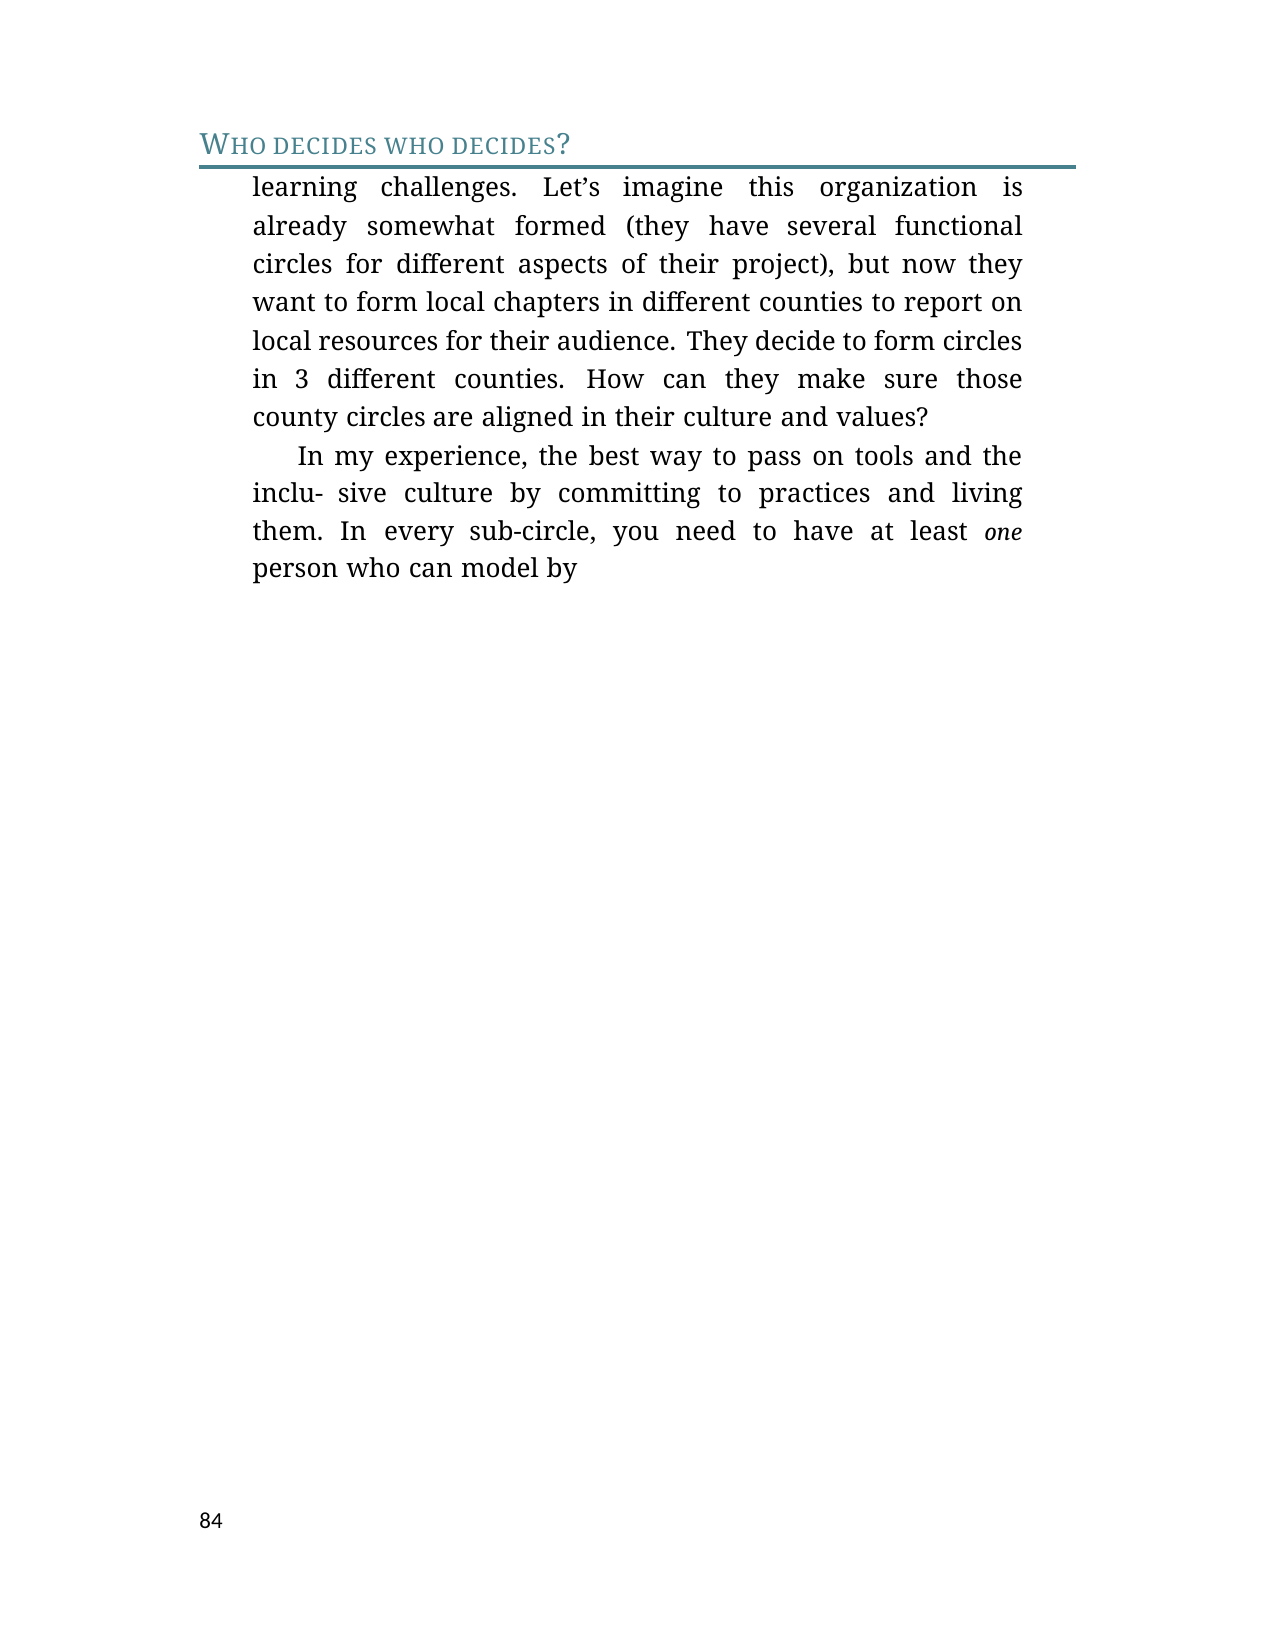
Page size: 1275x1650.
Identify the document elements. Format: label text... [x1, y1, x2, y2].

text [252, 169, 1023, 434]
text In my experience, the best way to pass on tools and the inclu- sive culture by committing to practices and living them. In every sub-circle, you need to have at least one person who can model by [252, 437, 1023, 585]
